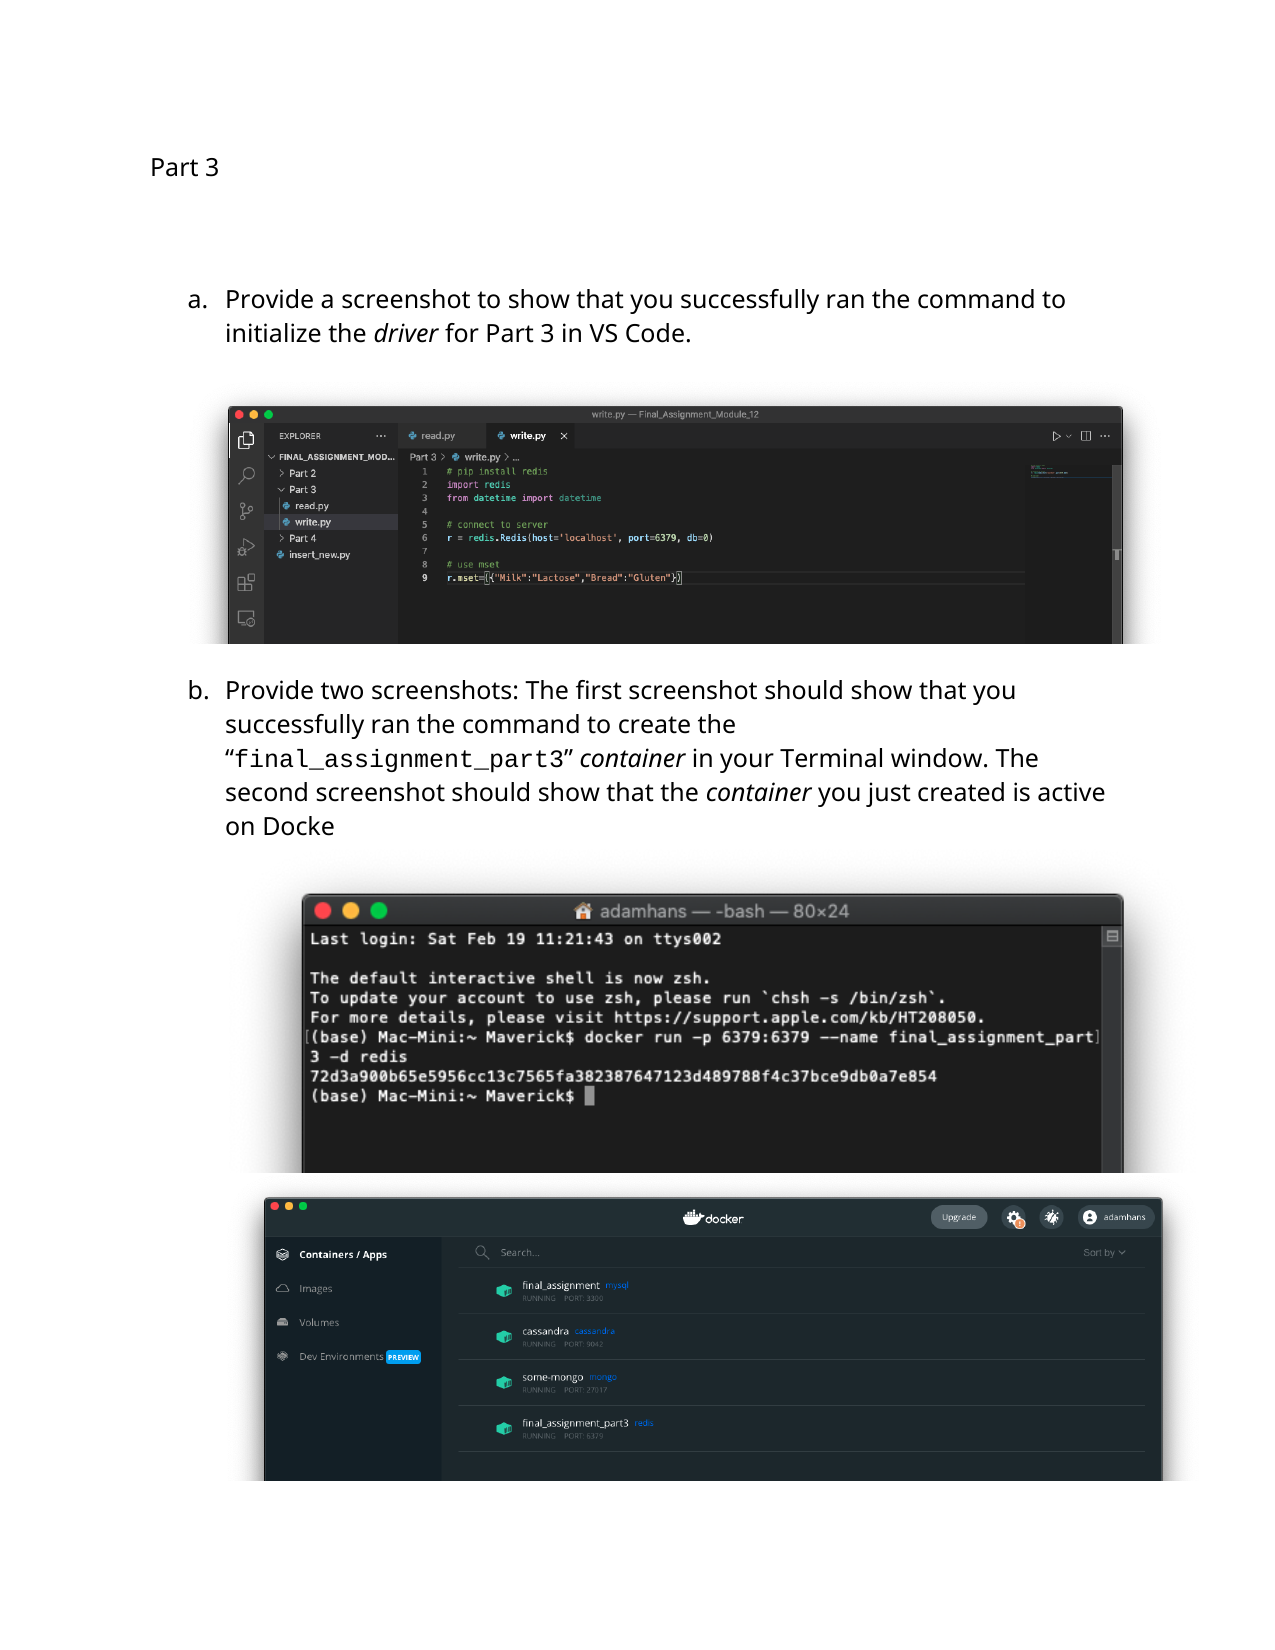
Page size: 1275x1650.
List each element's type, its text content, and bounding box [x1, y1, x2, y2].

list Provide a screenshot to show that you successfully ran the command to initialize the driver for Part 3 in VS Code. [187, 281, 1125, 349]
text Part 3 [150, 150, 1125, 184]
list Provide two screenshots: The first screenshot should show that you successfully ran the command to create the “final_assignment_part3” container in your Terminal window. The second screenshot should show that the container you just created is active on Docke [187, 672, 1125, 1172]
picture [225, 842, 1200, 1481]
picture [187, 378, 1163, 644]
